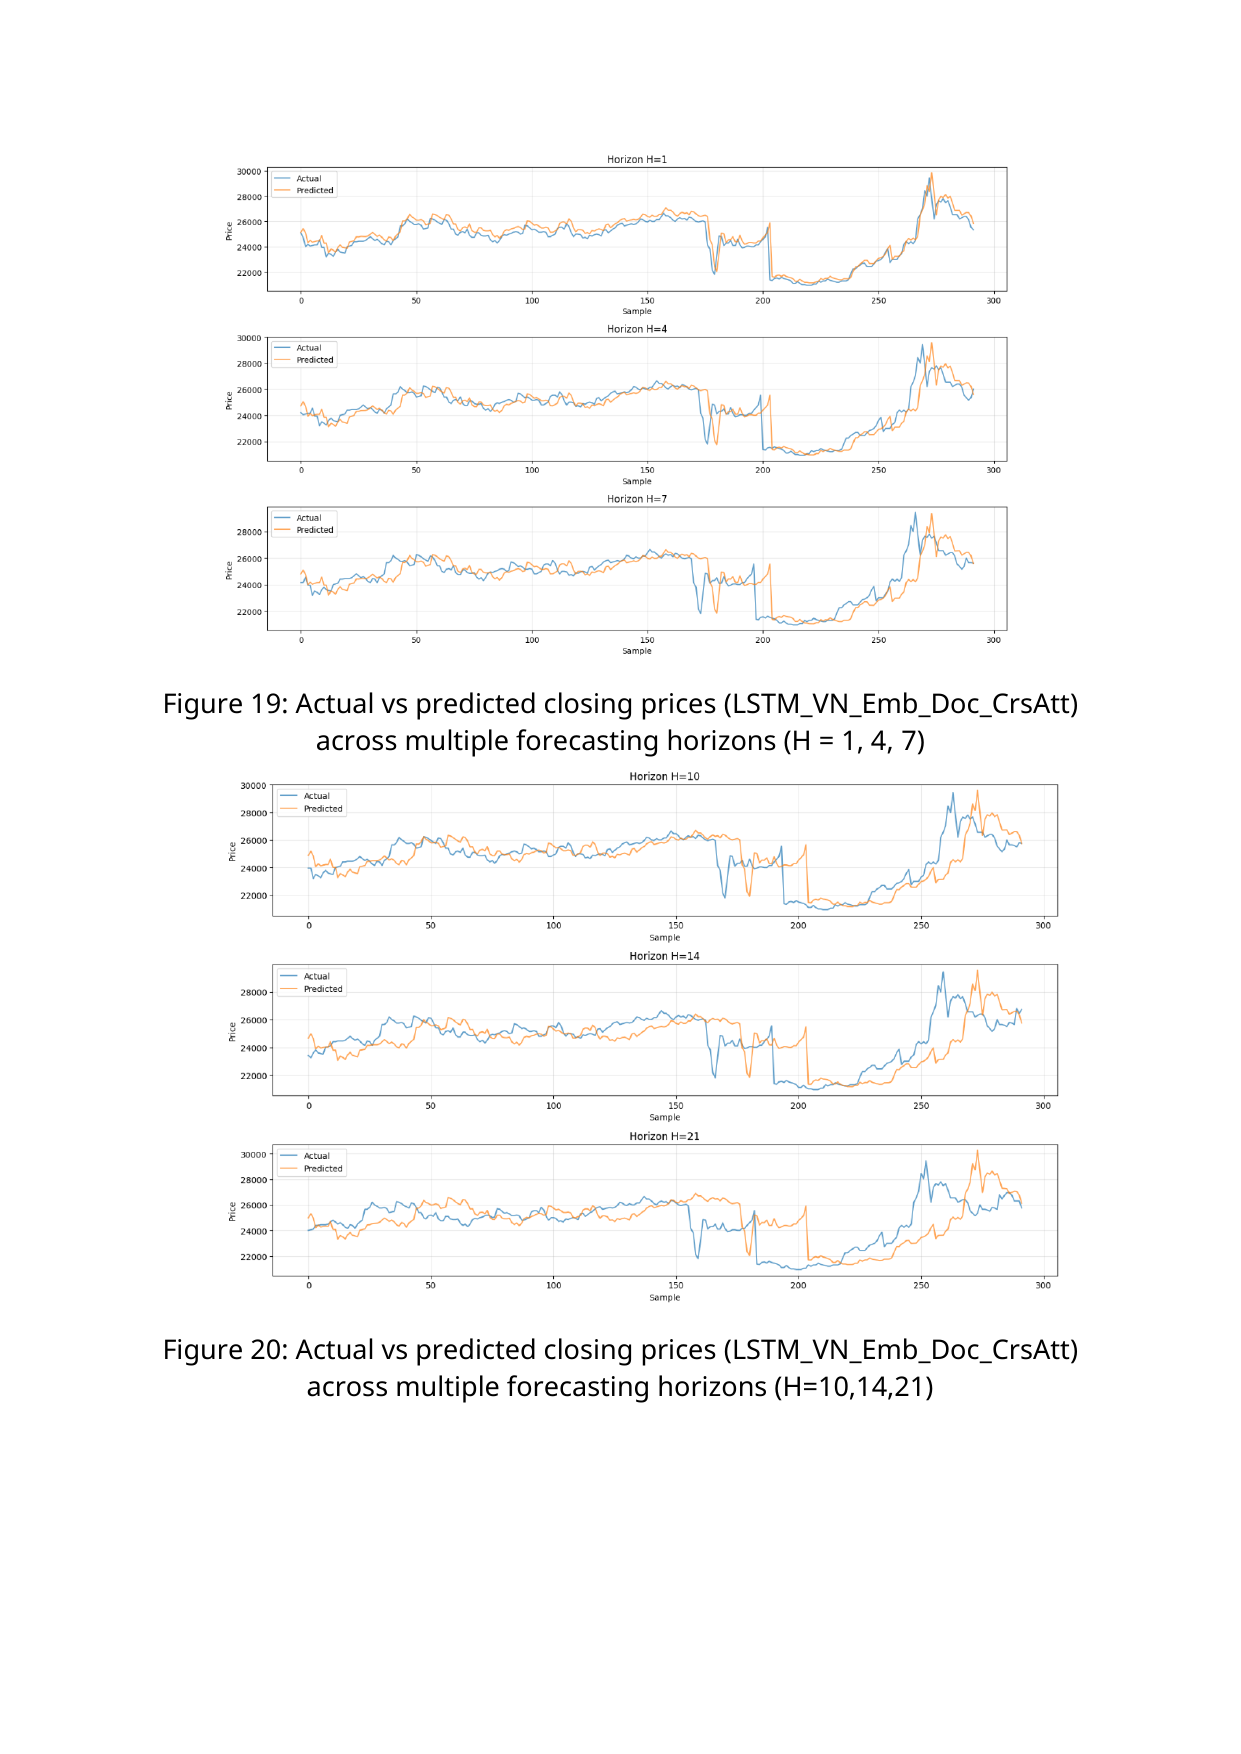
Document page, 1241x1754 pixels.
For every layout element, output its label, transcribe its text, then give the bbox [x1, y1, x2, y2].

picture [225, 771, 1065, 1303]
picture [225, 150, 1011, 657]
text Figure 20: Actual vs predicted closing prices (LSTM_VN_Emb_Doc_CrsAtt) across multiple forecasting horizons (H=10,14,21) [150, 1330, 1090, 1404]
text Figure 19: Actual vs predicted closing prices (LSTM_VN_Emb_Doc_CrsAtt) across multiple forecasting horizons (H = 1, 4, 7) [150, 685, 1090, 759]
